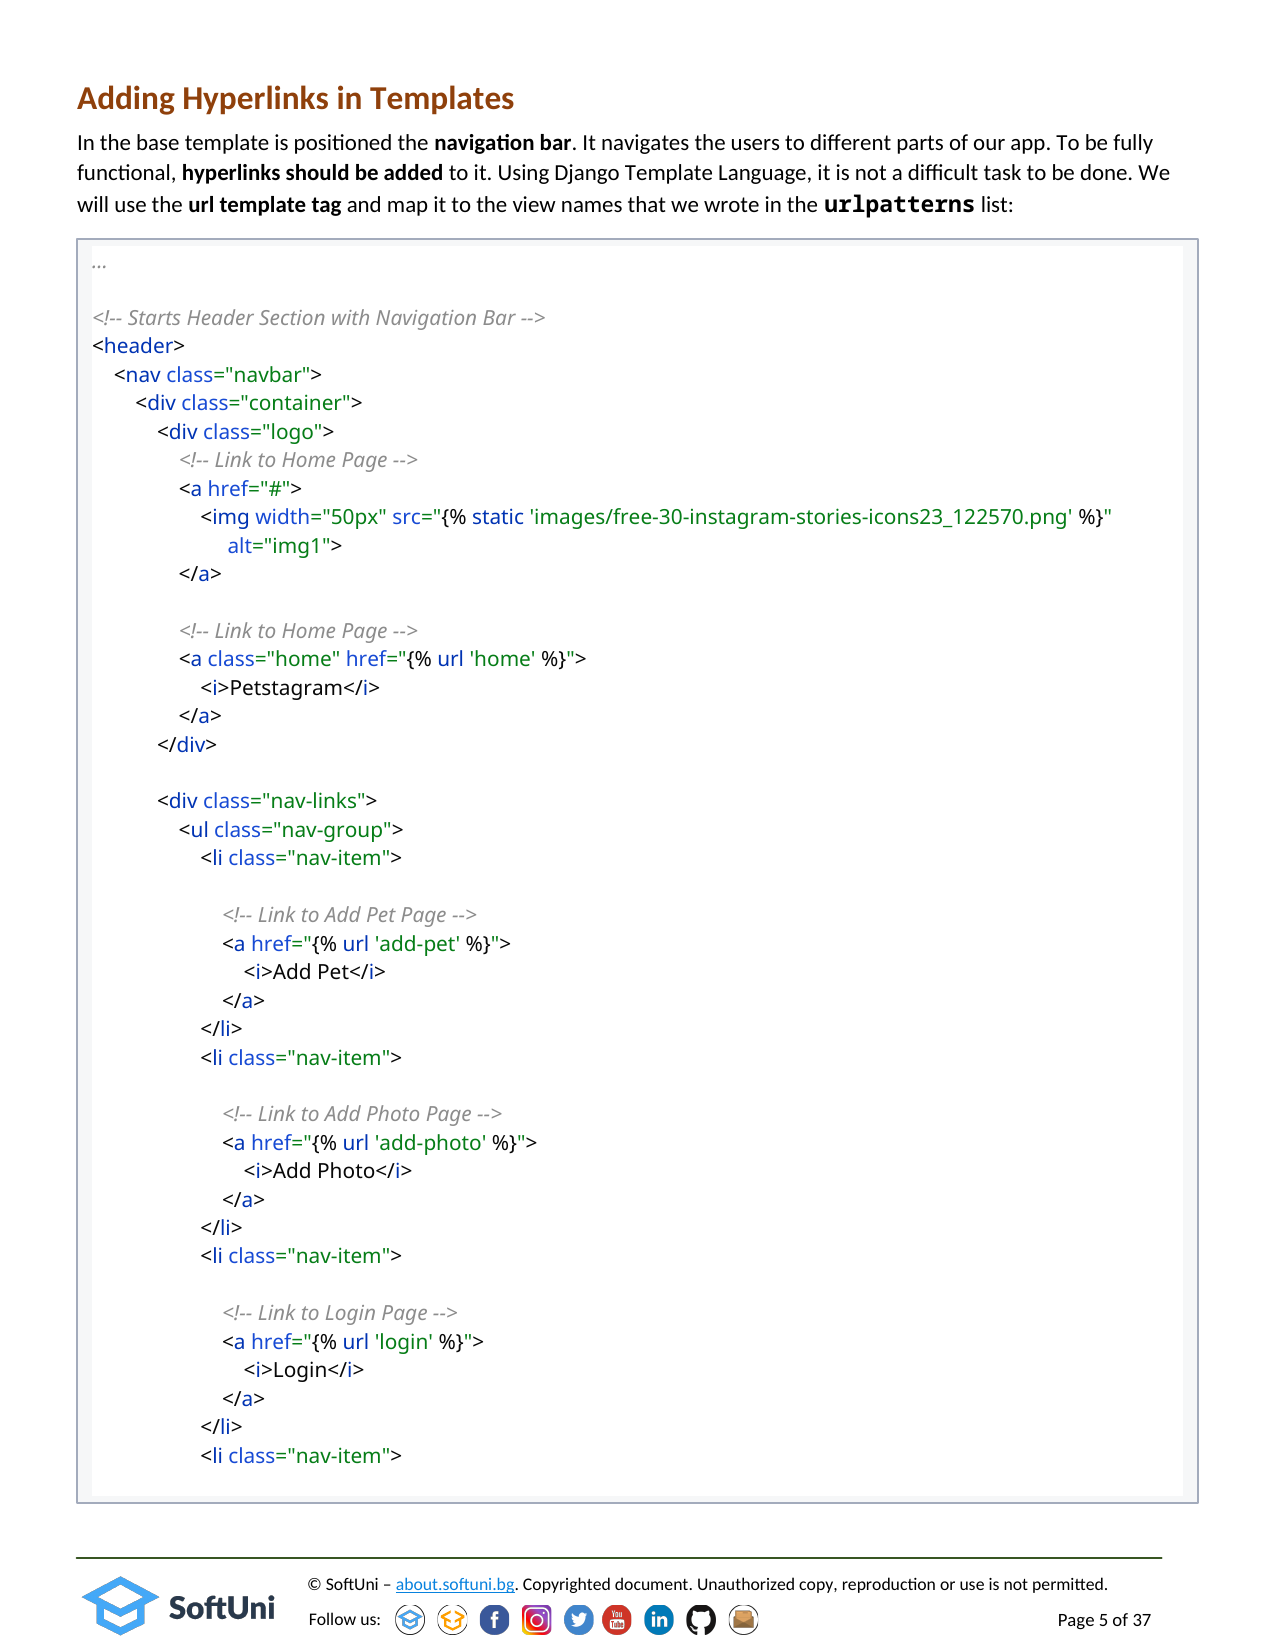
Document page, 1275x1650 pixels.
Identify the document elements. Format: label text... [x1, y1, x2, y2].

picture [75, 1570, 281, 1641]
picture [395, 1605, 425, 1635]
picture [667, 1605, 674, 1613]
picture [437, 1605, 468, 1635]
picture [564, 1605, 594, 1635]
text In the base template is positioned the navigation bar. It navigates the users to different parts of our app. To be fully functional, hyperlinks should be added to it. Using Django Template Language, it is not a difficult task to be done. We will use the url template tag and map it to the view names that we wrote in the urlpatterns list: [77, 128, 1198, 220]
picture [728, 1605, 759, 1635]
picture [686, 1605, 716, 1635]
picture [665, 1626, 674, 1635]
picture [658, 1617, 667, 1626]
subtitle Adding Hyperlinks in Templates [77, 77, 1198, 117]
picture [644, 1626, 653, 1635]
picture [522, 1605, 552, 1635]
picture [479, 1605, 510, 1635]
picture [644, 1605, 651, 1613]
picture [602, 1605, 632, 1635]
